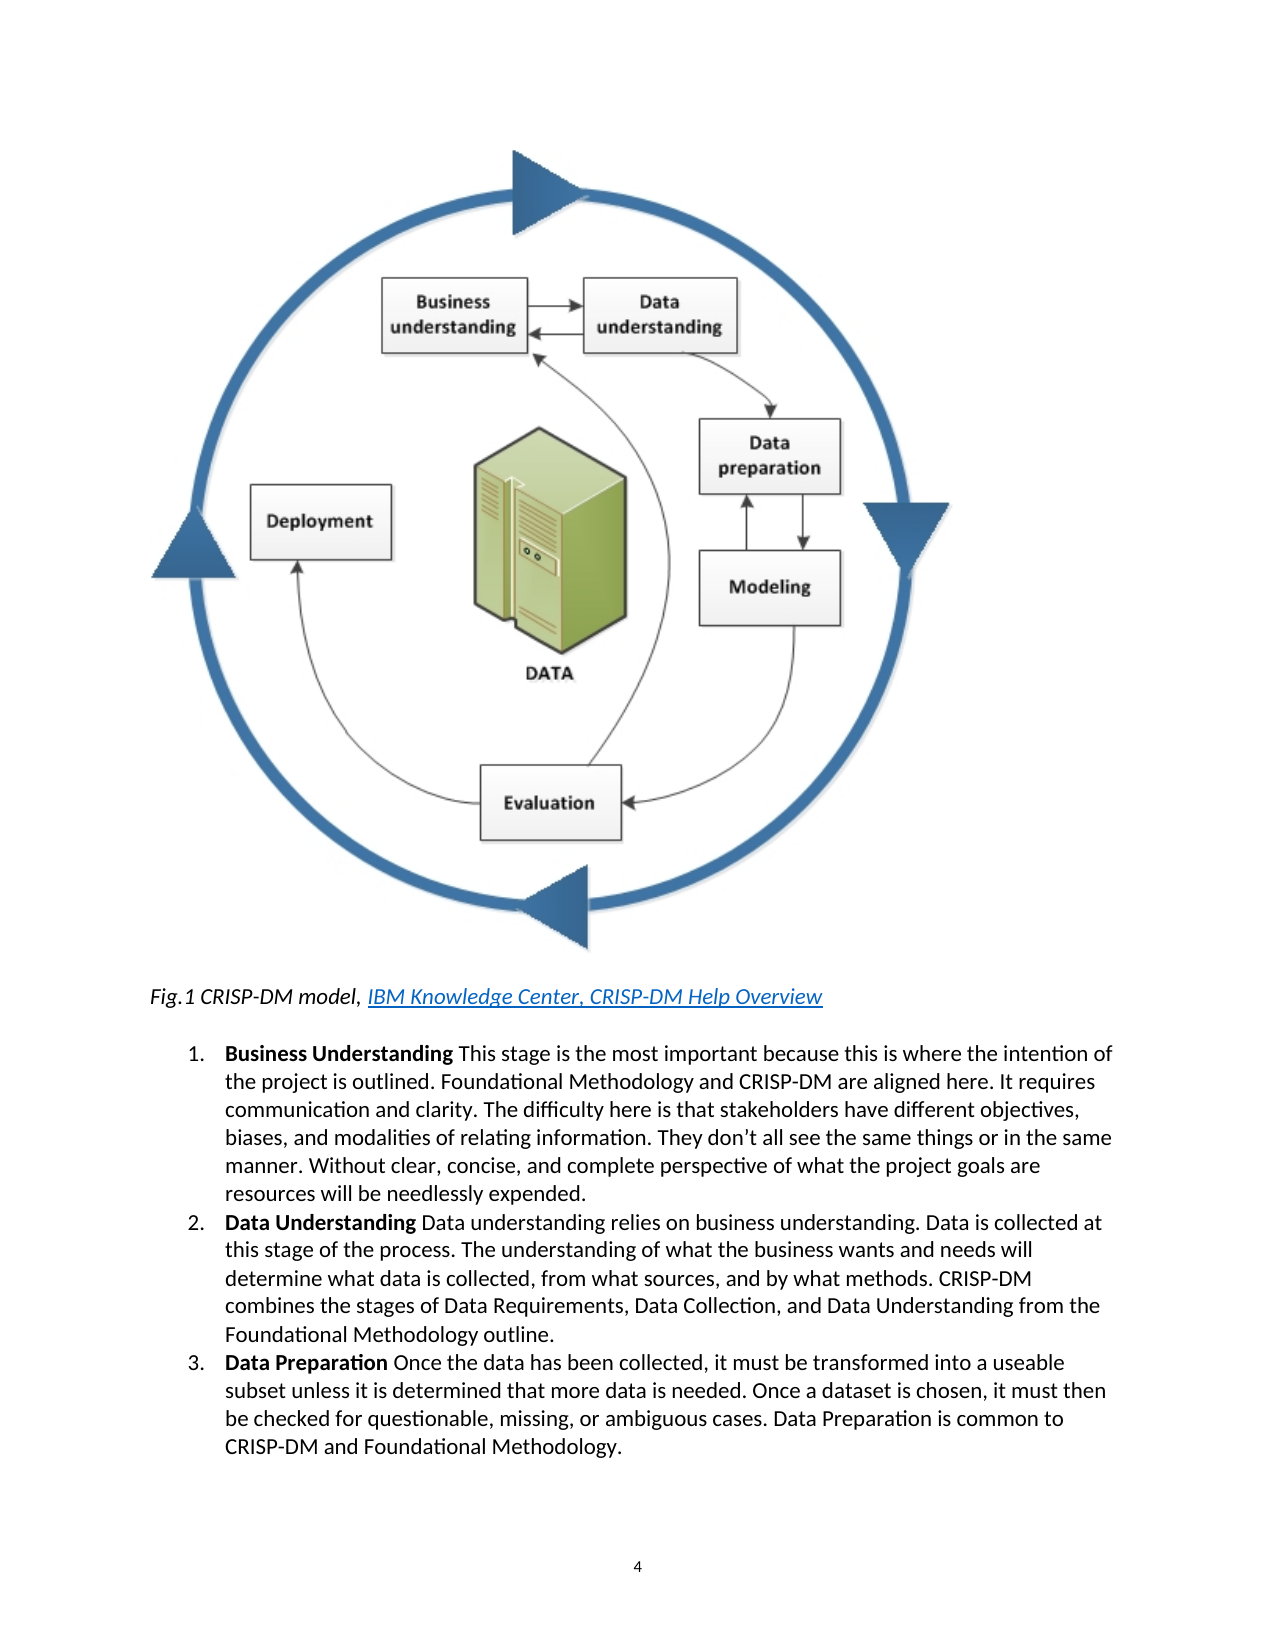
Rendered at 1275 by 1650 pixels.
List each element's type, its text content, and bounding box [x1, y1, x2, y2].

list Business Understanding This stage is the most important because this is where the intention of the project is outlined. Foundational Methodology and CRISP-DM are aligned here. It requires communication and clarity. The difficulty here is that stakeholders have different objectives, biases, and modalities of relating information. They don’t all see the same things or in the same manner. Without clear, concise, and complete perspective of what the project goals are resources will be needlessly expended. [187, 1039, 1125, 1208]
list Data Understanding Data understanding relies on business understanding. Data is collected at this stage of the process. The understanding of what the business wants and needs will determine what data is collected, from what sources, and by what methods. CRISP-DM combines the stages of Data Requirements, Data Collection, and Data Understanding from the Foundational Methodology outline. [187, 1237, 1125, 1377]
picture [150, 150, 954, 954]
text Fig.1 CRISP-DM model, IBM Knowledge Center, CRISP-DM Help Overview [150, 982, 1125, 1010]
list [187, 1406, 1125, 1462]
